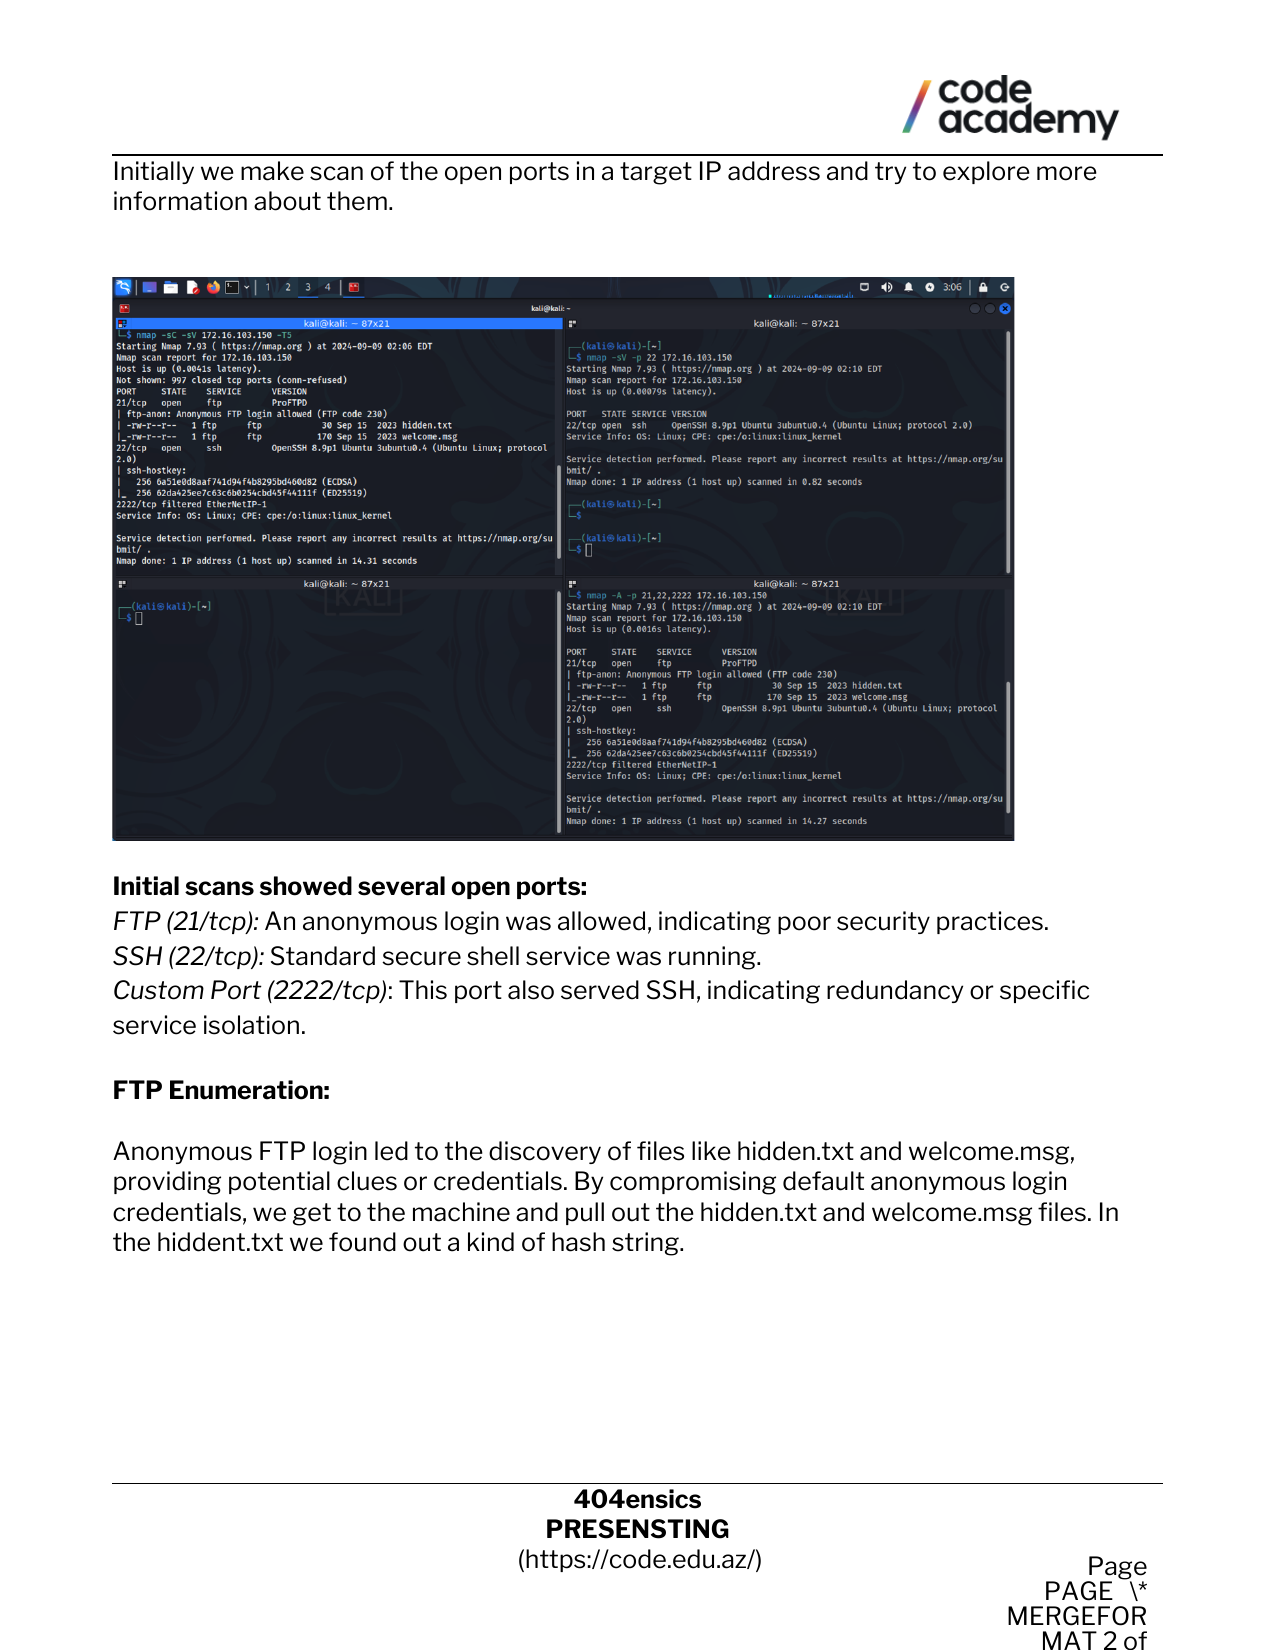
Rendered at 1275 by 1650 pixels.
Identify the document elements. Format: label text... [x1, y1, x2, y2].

picture [112, 277, 1015, 841]
picture [902, 75, 1163, 152]
text Initial scans showed several open ports: [112, 871, 1163, 902]
text Initially we make scan of the open ports in a target IP address and try to explore more information about them. [112, 156, 1163, 216]
text SSH (22/tcp): Standard secure shell service was running. [112, 941, 1163, 971]
text FTP (21/tcp): An anonymous login was allowed, indicating poor security practices. [112, 906, 1163, 936]
text Custom Port (2222/tcp): This port also served SSH, indicating redundancy or specific service isolation. [112, 976, 1163, 1041]
text Anonymous FTP login led to the discovery of files like hidden.txt and welcome.msg, providing potential clues or credentials. By compromising default anonymous login credentials, we get to the machine and pull out the hidden.txt and welcome.msg files. In the hiddent.txt we found out a kind of hash string. [112, 1136, 1163, 1257]
text FTP Enumeration: [112, 1076, 1163, 1106]
